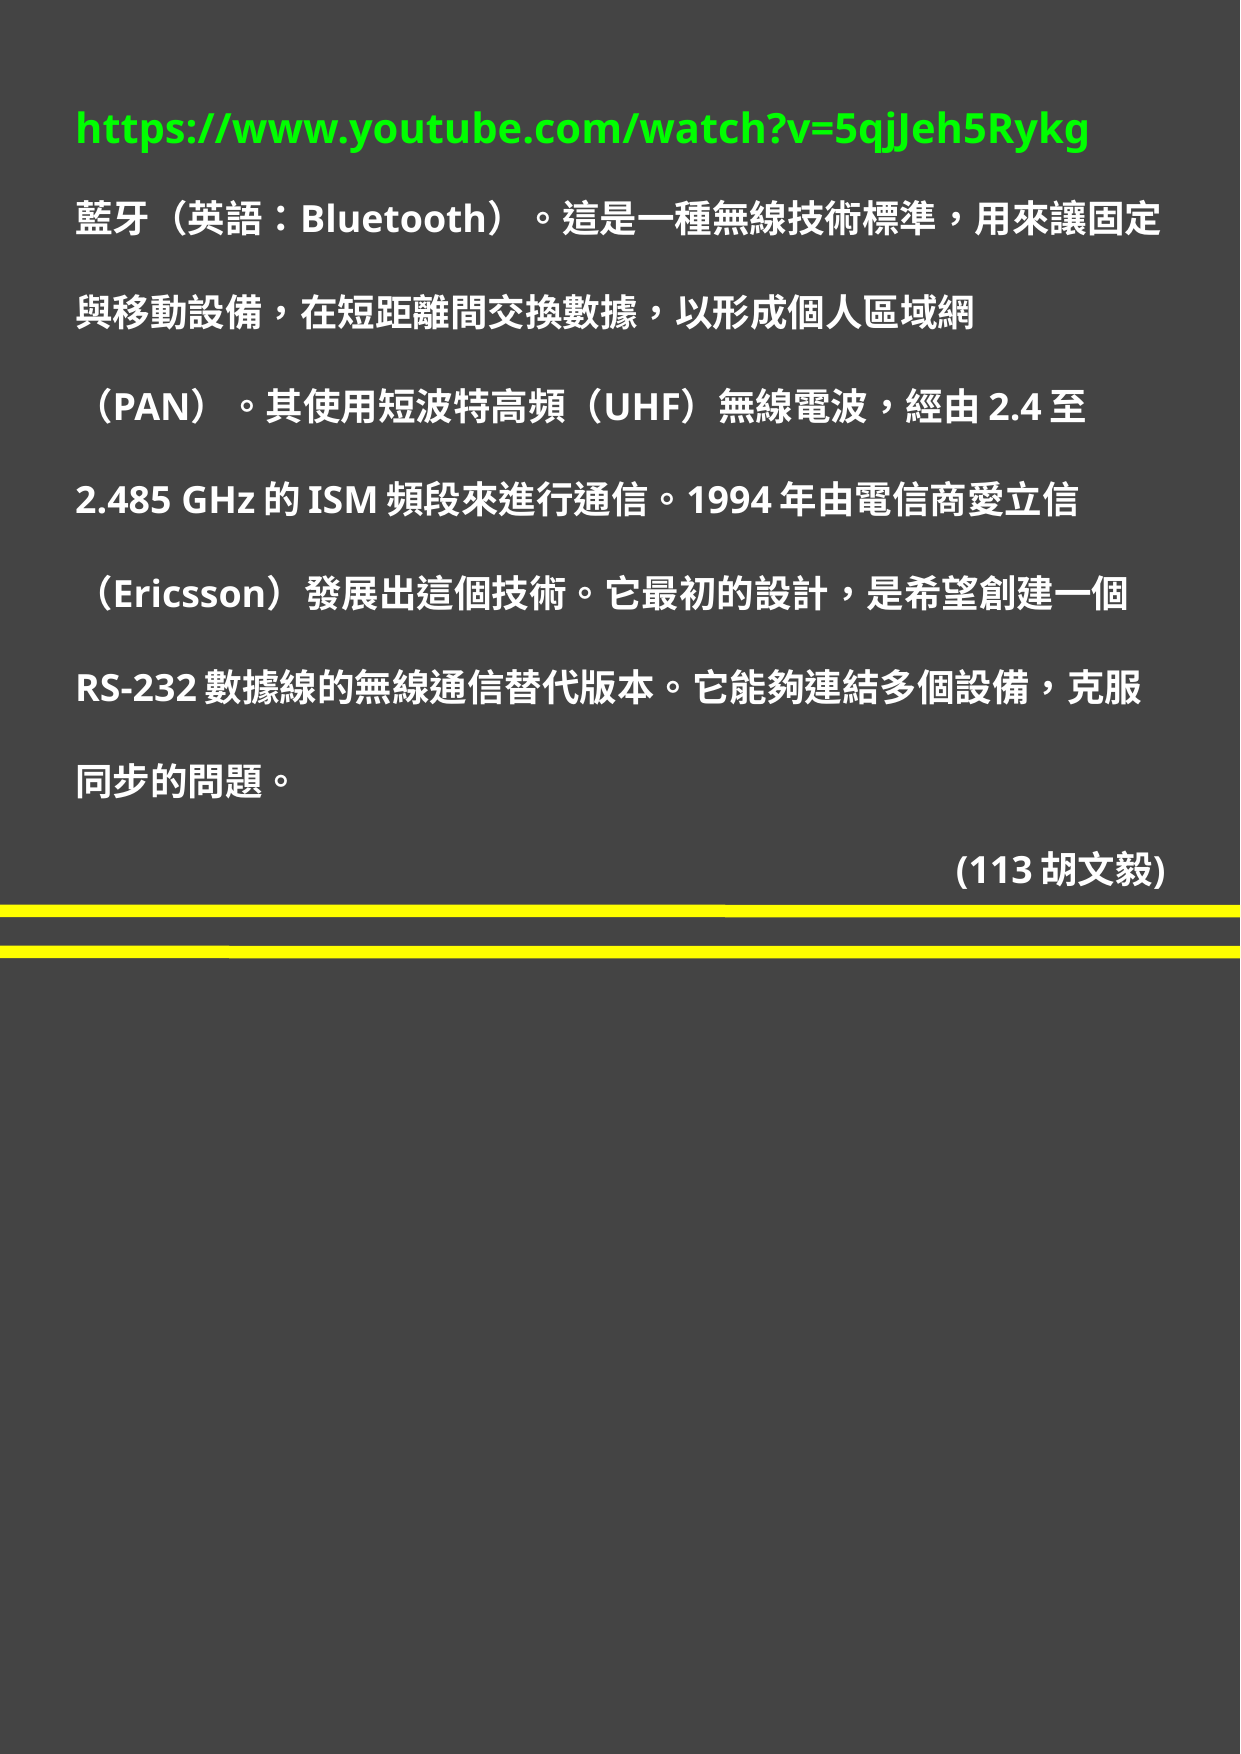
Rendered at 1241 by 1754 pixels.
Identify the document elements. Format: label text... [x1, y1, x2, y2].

text (113胡文毅) [75, 830, 1165, 904]
text 藍牙（英語：Bluetooth）。這是一種無線技術標準，用來讓固定與移動設備，在短距離間交換數據，以形成個人區域網（PAN）。其使用短波特高頻（UHF）無線電波，經由2.4至2.485 GHz的ISM頻段來進行通信。1994年由電信商愛立信（Ericsson）發展出這個技術。它最初的設計，是希望創建一個RS-232數據線的無線通信替代版本。它能夠連結多個設備，克服同步的問題。 [75, 179, 1165, 816]
text https://www.youtube.com/watch?v=5qjJeh5Rykg [75, 89, 1165, 164]
